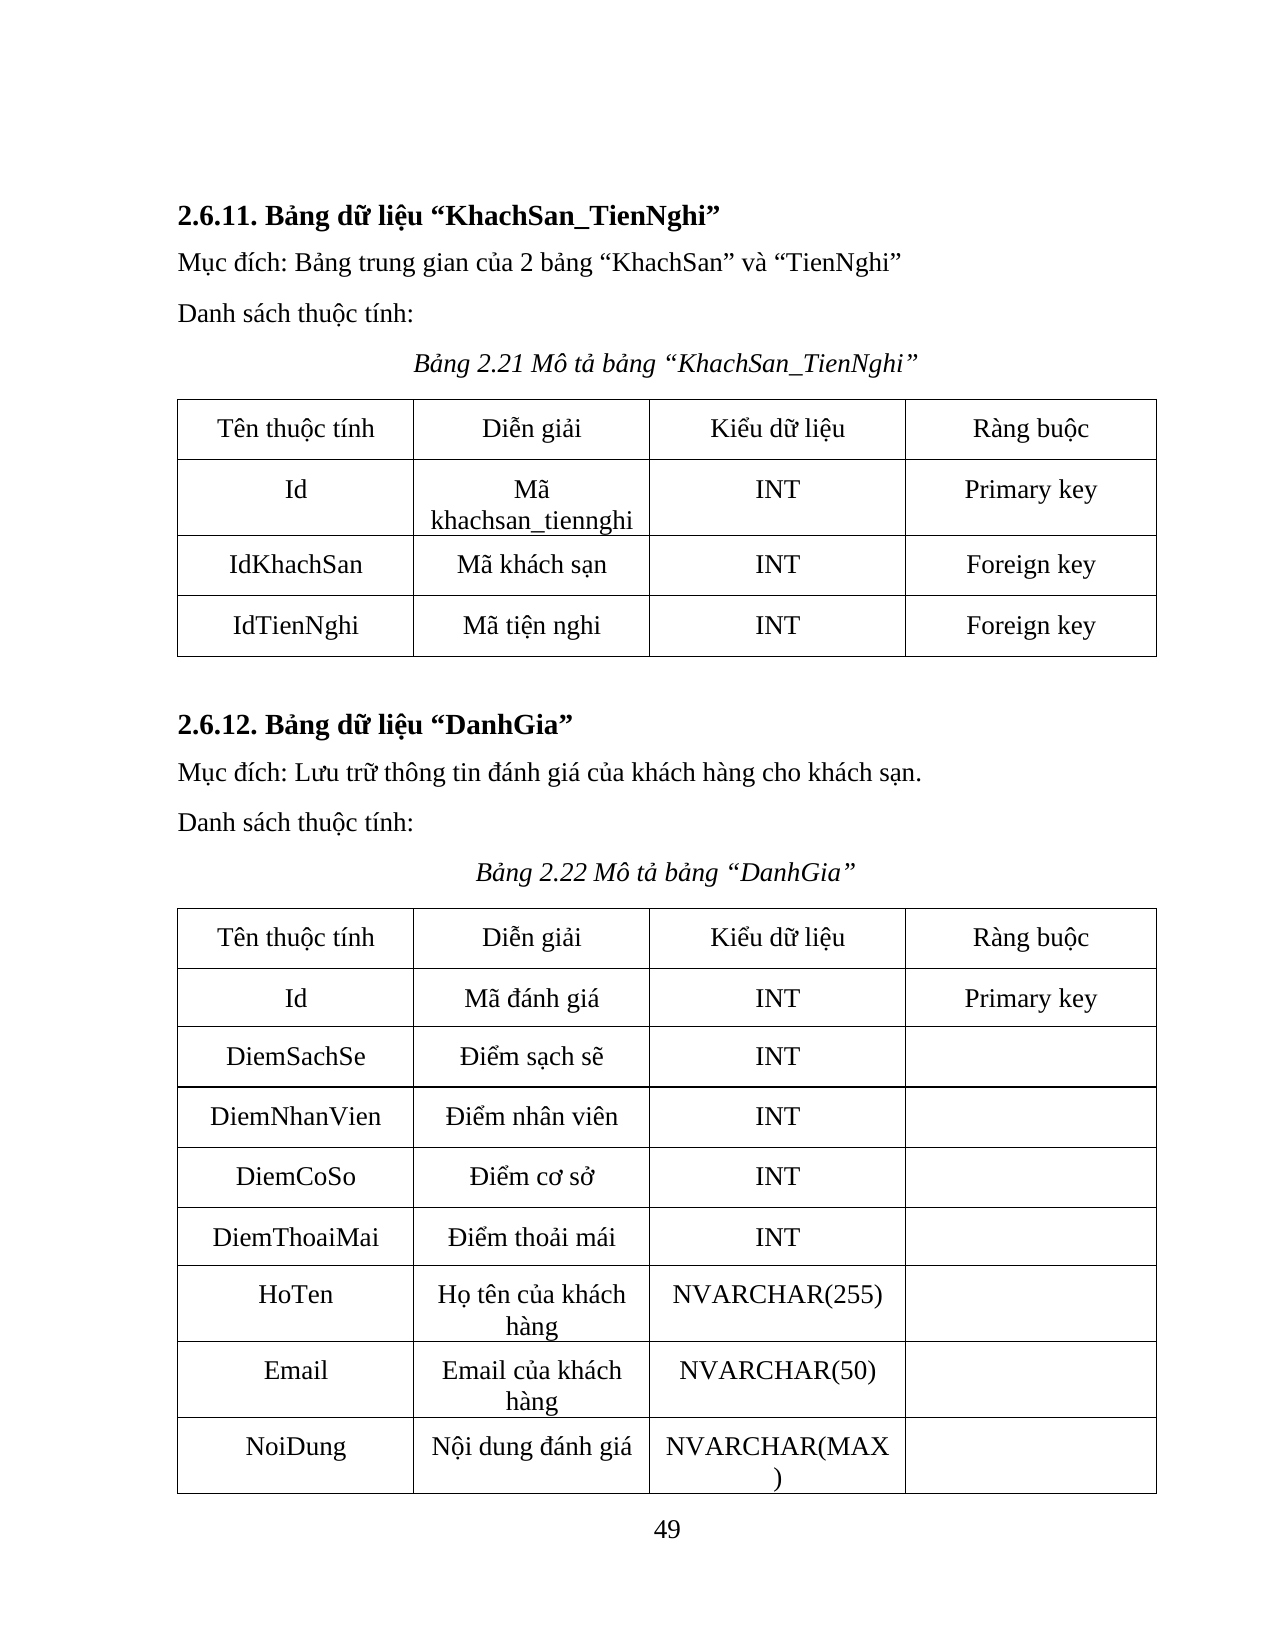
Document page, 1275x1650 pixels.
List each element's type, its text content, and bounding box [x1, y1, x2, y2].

table_cell Id [178, 460, 413, 535]
table_header Diễn giải [414, 909, 649, 968]
table_cell [906, 1342, 1156, 1417]
table_cell DiemThoaiMai [178, 1208, 413, 1265]
subtitle 2.6.12. Bảng dữ liệu “DanhGia” [177, 707, 1157, 741]
table_cell Mã đánh giá [414, 969, 649, 1026]
table_cell INT [650, 536, 905, 595]
table_header Ràng buộc [906, 400, 1156, 459]
table_cell INT [650, 1088, 905, 1147]
subtitle 2.6.11. Bảng dữ liệu “KhachSan_TienNghi” [177, 198, 1157, 231]
table_cell INT [650, 596, 905, 656]
table_cell Email [178, 1342, 413, 1417]
table_header Ràng buộc [906, 909, 1156, 968]
table_cell INT [650, 1027, 905, 1086]
table_header Kiểu dữ liệu [650, 909, 905, 968]
table_cell INT [650, 460, 905, 535]
table_cell DiemSachSe [178, 1027, 413, 1086]
table_cell INT [650, 1148, 905, 1207]
table_cell Điểm thoải mái [414, 1208, 649, 1265]
table_cell DiemCoSo [178, 1148, 413, 1207]
table_cell Email của khách hàng [414, 1342, 649, 1417]
table_cell Điểm sạch sẽ [414, 1027, 649, 1086]
table_cell INT [650, 969, 905, 1026]
table_cell IdTienNghi [178, 596, 413, 656]
table_cell NVARCHAR(50) [650, 1342, 905, 1417]
table_cell [906, 1208, 1156, 1265]
table_cell Primary key [906, 460, 1156, 535]
text Danh sách thuộc tính: [177, 297, 1157, 328]
table_cell Điểm cơ sở [414, 1148, 649, 1207]
table_cell [906, 1027, 1156, 1086]
table_cell IdKhachSan [178, 536, 413, 595]
table_cell DiemNhanVien [178, 1088, 413, 1147]
table_cell Mã tiện nghi [414, 596, 649, 656]
table_header Kiểu dữ liệu [650, 400, 905, 459]
table_cell Primary key [906, 969, 1156, 1026]
table_cell Điểm nhân viên [414, 1088, 649, 1147]
table_cell [906, 1088, 1156, 1147]
table_cell Mã khachsan_tiennghi [414, 460, 649, 535]
text Mục đích: Lưu trữ thông tin đánh giá của khách hàng cho khách sạn. [177, 756, 1157, 787]
table_cell HoTen [178, 1266, 413, 1341]
table_header Tên thuộc tính [178, 909, 413, 968]
table_cell Foreign key [906, 536, 1156, 595]
text Mục đích: Bảng trung gian của 2 bảng “KhachSan” và “TienNghi” [177, 247, 1157, 278]
table_header Diễn giải [414, 400, 649, 459]
table_cell Id [178, 969, 413, 1026]
table_header Tên thuộc tính [178, 400, 413, 459]
table_cell Foreign key [906, 596, 1156, 656]
table_cell Họ tên của khách hàng [414, 1266, 649, 1341]
table_cell INT [650, 1208, 905, 1265]
table_cell Mã khách sạn [414, 536, 649, 595]
table_cell [906, 1148, 1156, 1207]
table_cell NoiDung [178, 1418, 413, 1492]
table_cell [906, 1266, 1156, 1341]
text Danh sách thuộc tính: [177, 806, 1157, 837]
table_cell NVARCHAR(255) [650, 1266, 905, 1341]
table_cell NVARCHAR(MAX) [650, 1418, 905, 1492]
table_cell Nội dung đánh giá [414, 1418, 649, 1492]
table_cell [906, 1418, 1156, 1492]
